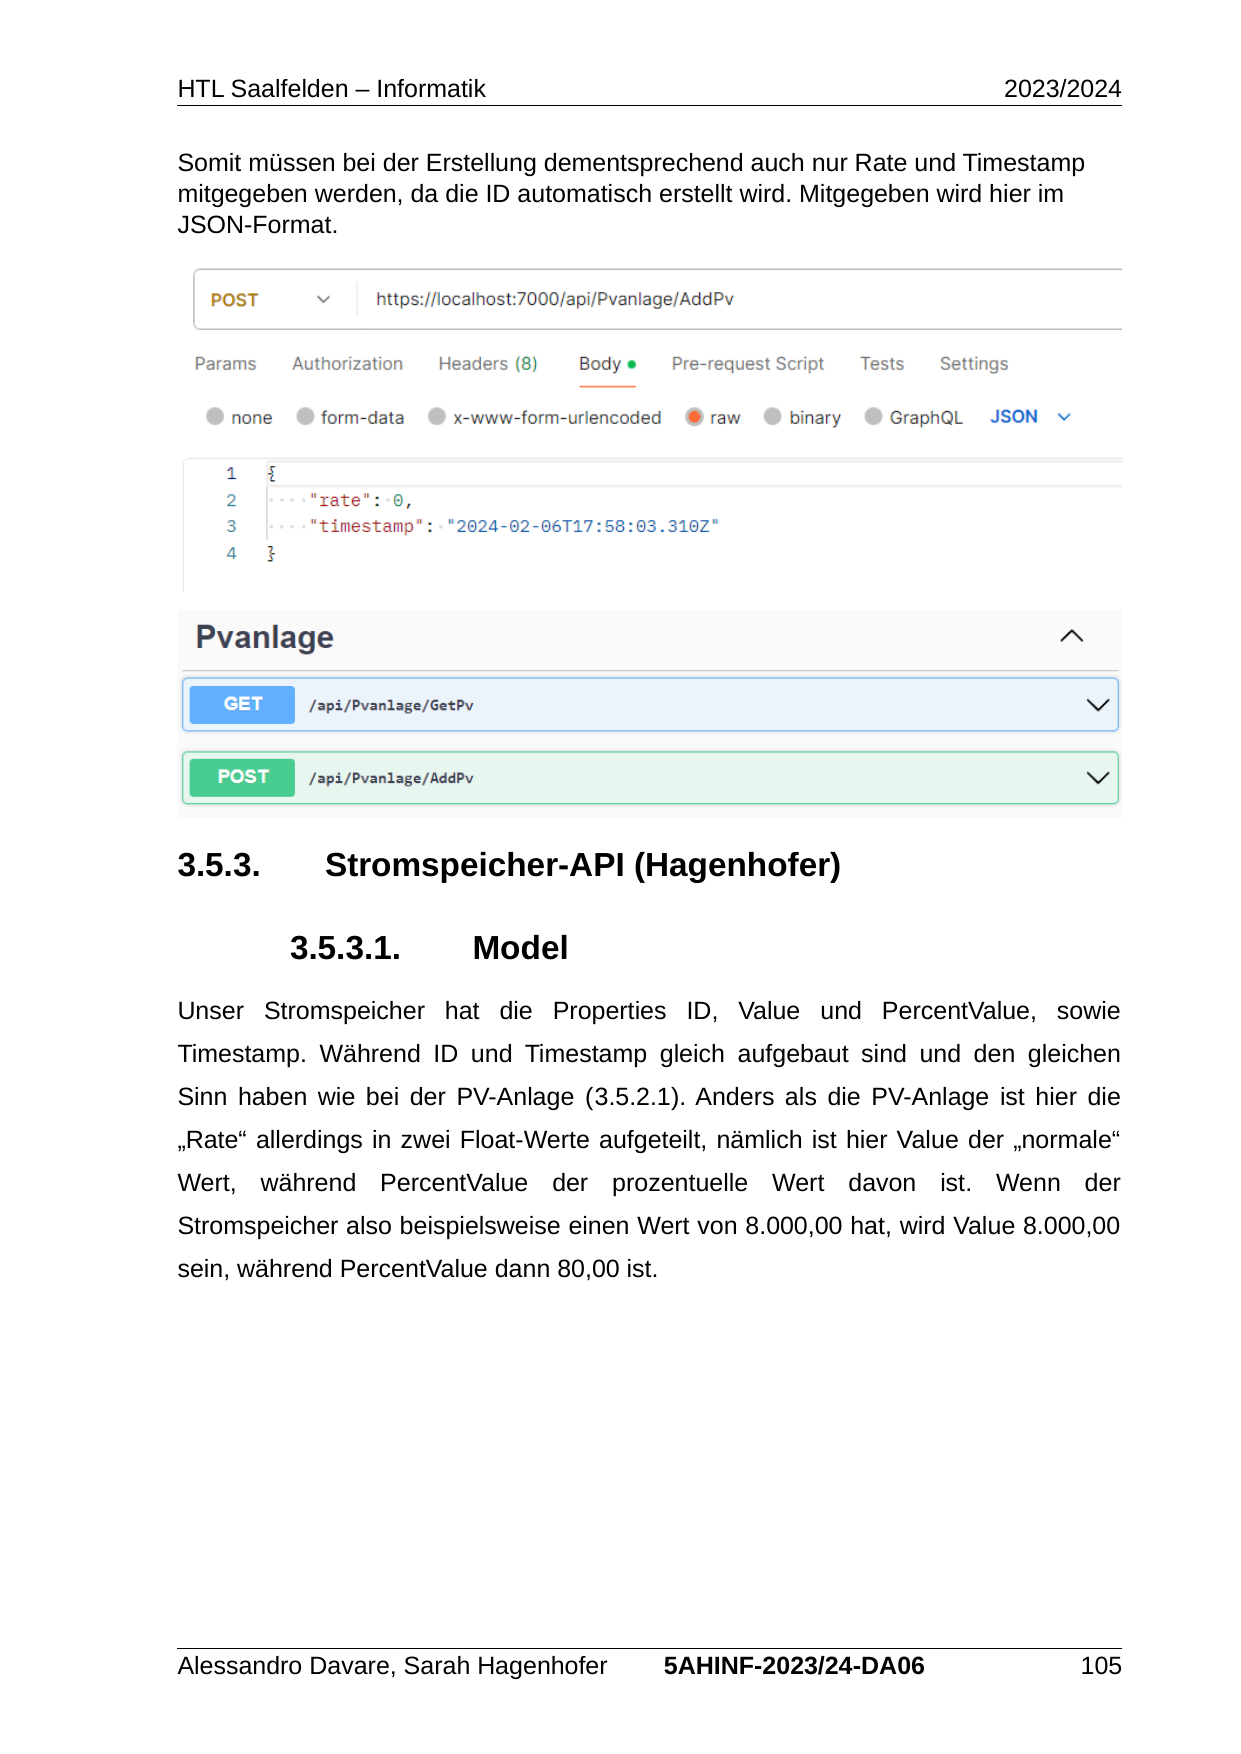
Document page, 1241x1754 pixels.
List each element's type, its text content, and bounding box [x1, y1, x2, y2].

subtitle Model [290, 928, 1122, 966]
text Somit müssen bei der Erstellung dementsprechend auch nur Rate und Timestamp mitgegeben werden, da die ID automatisch erstellt wird. Mitgegeben wird hier im JSON-Format. [177, 148, 1122, 238]
picture [177, 610, 1123, 818]
text Unser Stromspeicher hat die Properties ID, Value und PercentValue, sowie Timestamp. Während ID und Timestamp gleich aufgebaut sind und den gleichen Sinn haben wie bei der PV-Anlage (3.5.2.1). Anders als die PV-Anlage ist hier die „Rate“ allerdings in zwei Float-Werte aufgeteilt, nämlich ist hier Value der „normale“ Wert, während PercentValue der prozentuelle Wert davon ist. Wenn der Stromspeicher also beispielsweise einen Wert von 8.000,00 hat, wird Value 8.000,00 sein, während PercentValue dann 80,00 ist. [177, 996, 1122, 1283]
subtitle Stromspeicher-API (Hagenhofer) [177, 845, 1122, 883]
picture [177, 257, 1123, 592]
